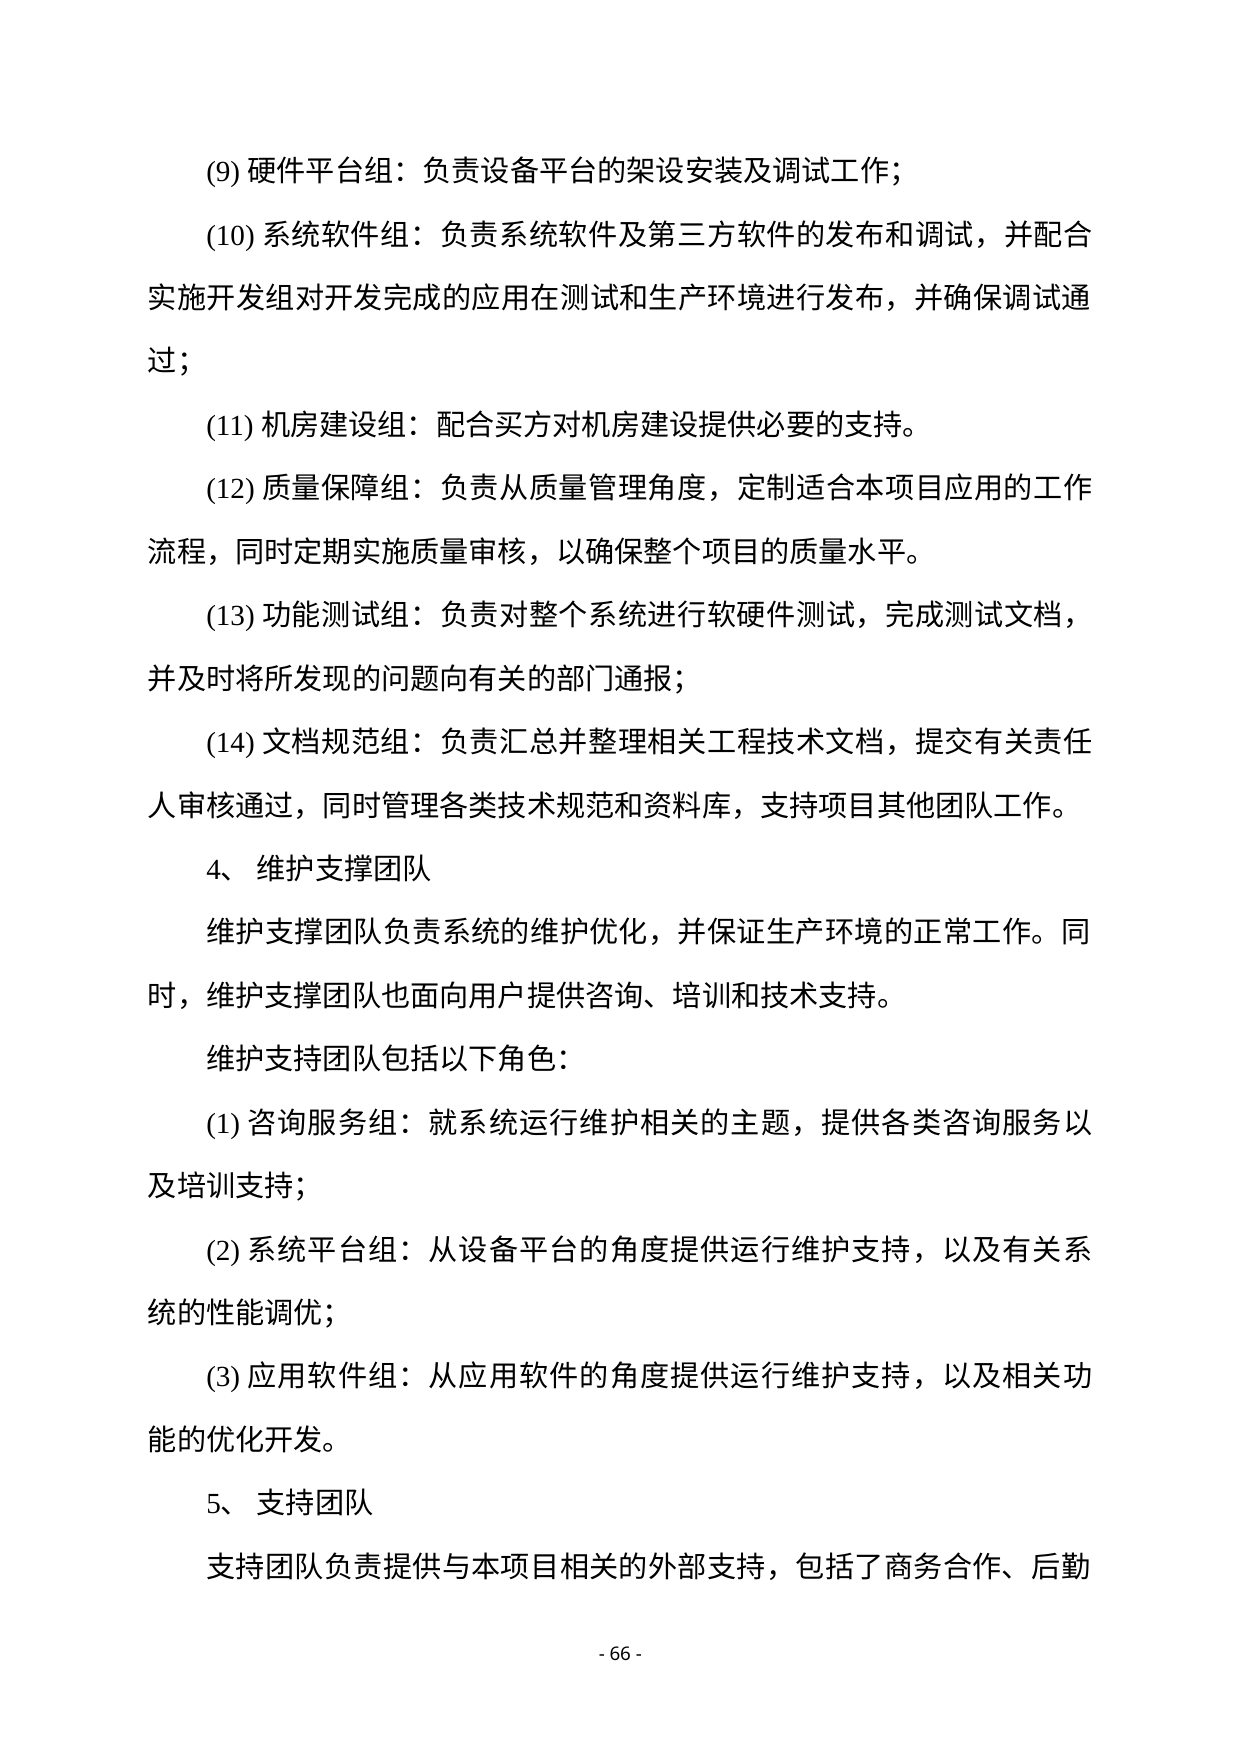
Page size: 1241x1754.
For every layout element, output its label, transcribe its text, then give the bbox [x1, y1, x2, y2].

list 硬件平台组：负责设备平台的架设安装及调试工作； [148, 148, 1092, 190]
list 咨询服务组：就系统运行维护相关的主题，提供各类咨询服务以及培训支持； [148, 1099, 1092, 1205]
list 应用软件组：从应用软件的角度提供运行维护支持，以及相关功能的优化开发。 [148, 1353, 1092, 1459]
list 维护支撑团队 [148, 846, 1092, 888]
list 系统平台组：从设备平台的角度提供运行维护支持，以及有关系统的性能调优； [148, 1226, 1092, 1332]
list 文档规范组：负责汇总并整理相关工程技术文档，提交有关责任人审核通过，同时管理各类技术规范和资料库，支持项目其他团队工作。 [148, 719, 1092, 824]
list 系统软件组：负责系统软件及第三方软件的发布和调试，并配合实施开发组对开发完成的应用在测试和生产环境进行发布，并确保调试通过； [148, 211, 1092, 380]
list 支持团队 [148, 1480, 1092, 1522]
text 维护支撑团队负责系统的维护优化，并保证生产环境的正常工作。同时，维护支撑团队也面向用户提供咨询、培训和技术支持。 [148, 909, 1092, 1015]
list 功能测试组：负责对整个系统进行软硬件测试，完成测试文档，并及时将所发现的问题向有关的部门通报； [148, 592, 1092, 697]
text 维护支持团队包括以下角色： [148, 1036, 1092, 1078]
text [148, 1543, 1092, 1586]
list 质量保障组：负责从质量管理角度，定制适合本项目应用的工作流程，同时定期实施质量审核，以确保整个项目的质量水平。 [148, 465, 1092, 571]
list 机房建设组：配合买方对机房建设提供必要的支持。 [148, 401, 1092, 444]
